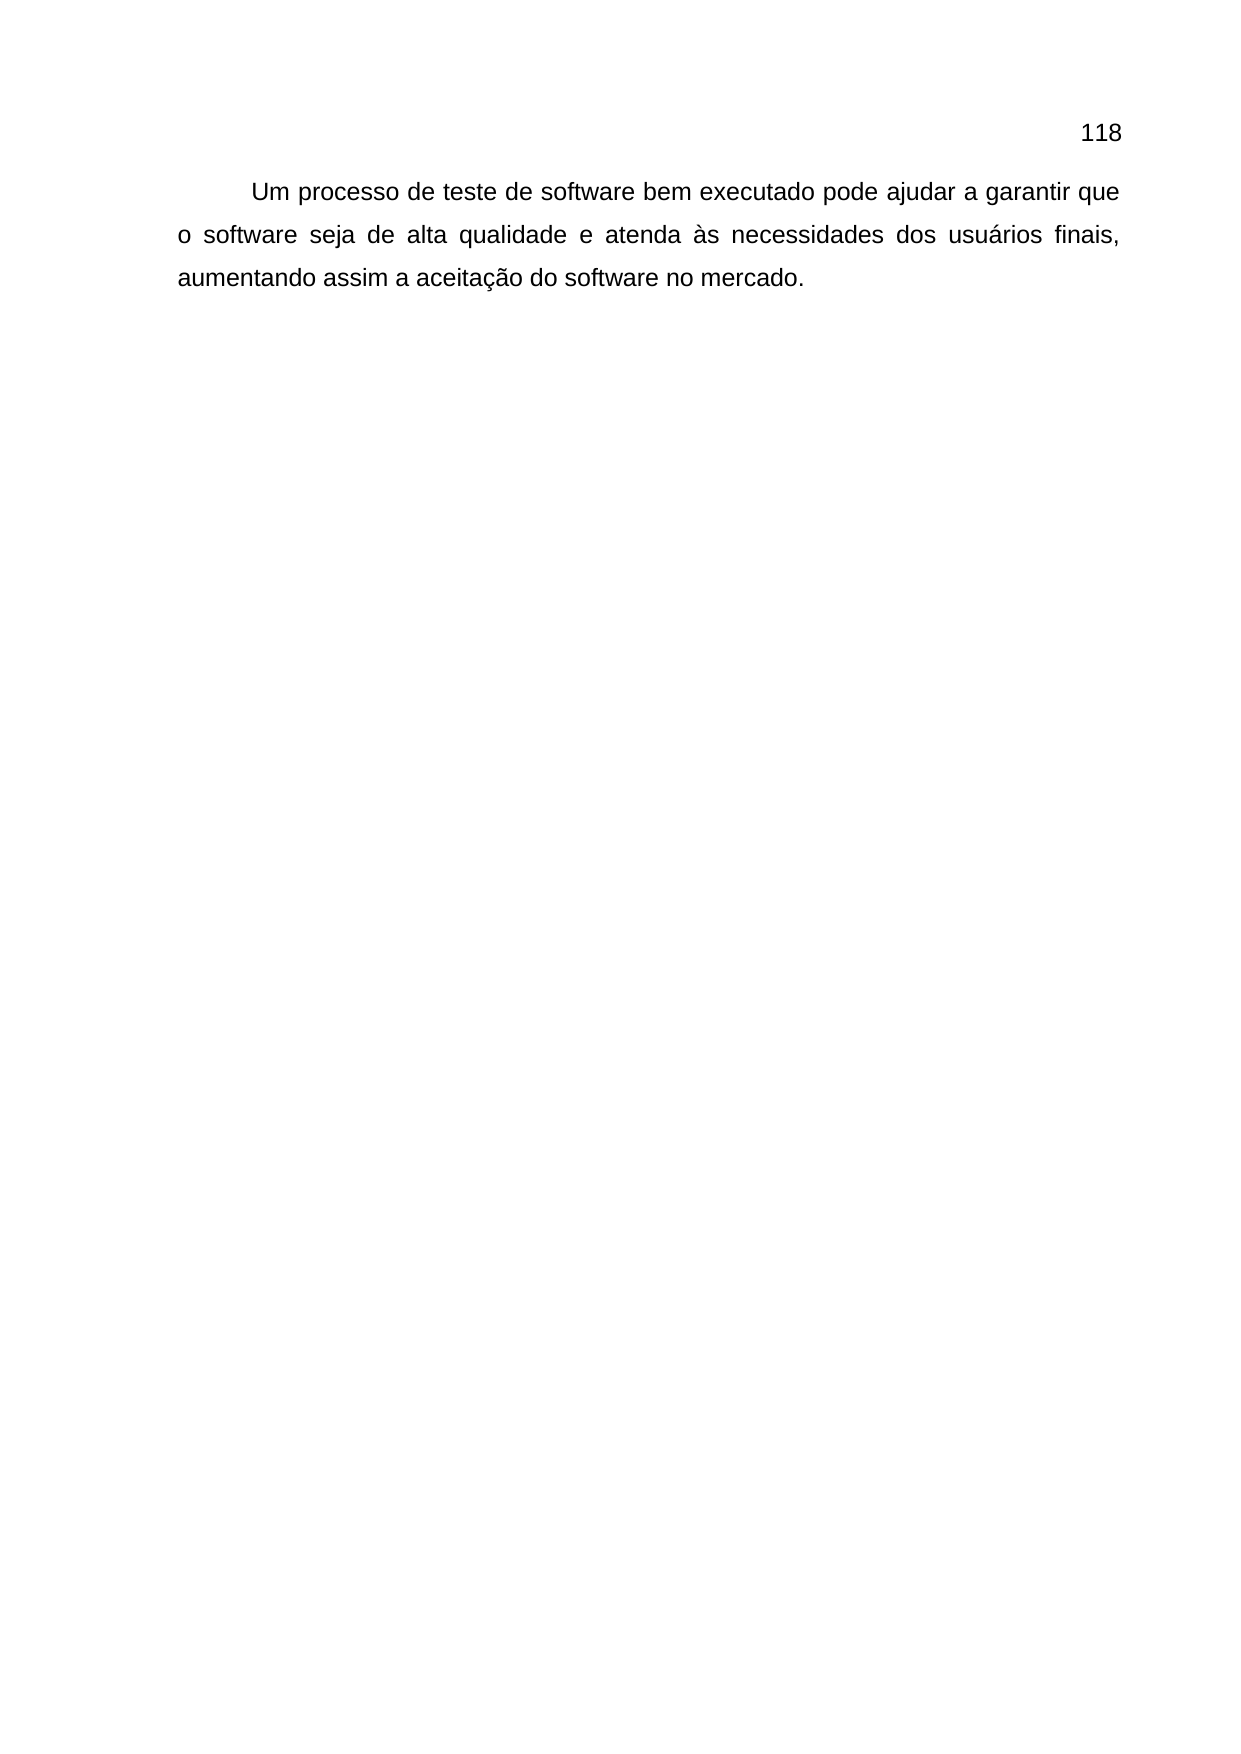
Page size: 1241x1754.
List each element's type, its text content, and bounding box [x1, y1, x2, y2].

text Um processo de teste de software bem executado pode ajudar a garantir que o software seja de alta qualidade e atenda às necessidades dos usuários finais, aumentando assim a aceitação do software no mercado. [177, 177, 1122, 292]
